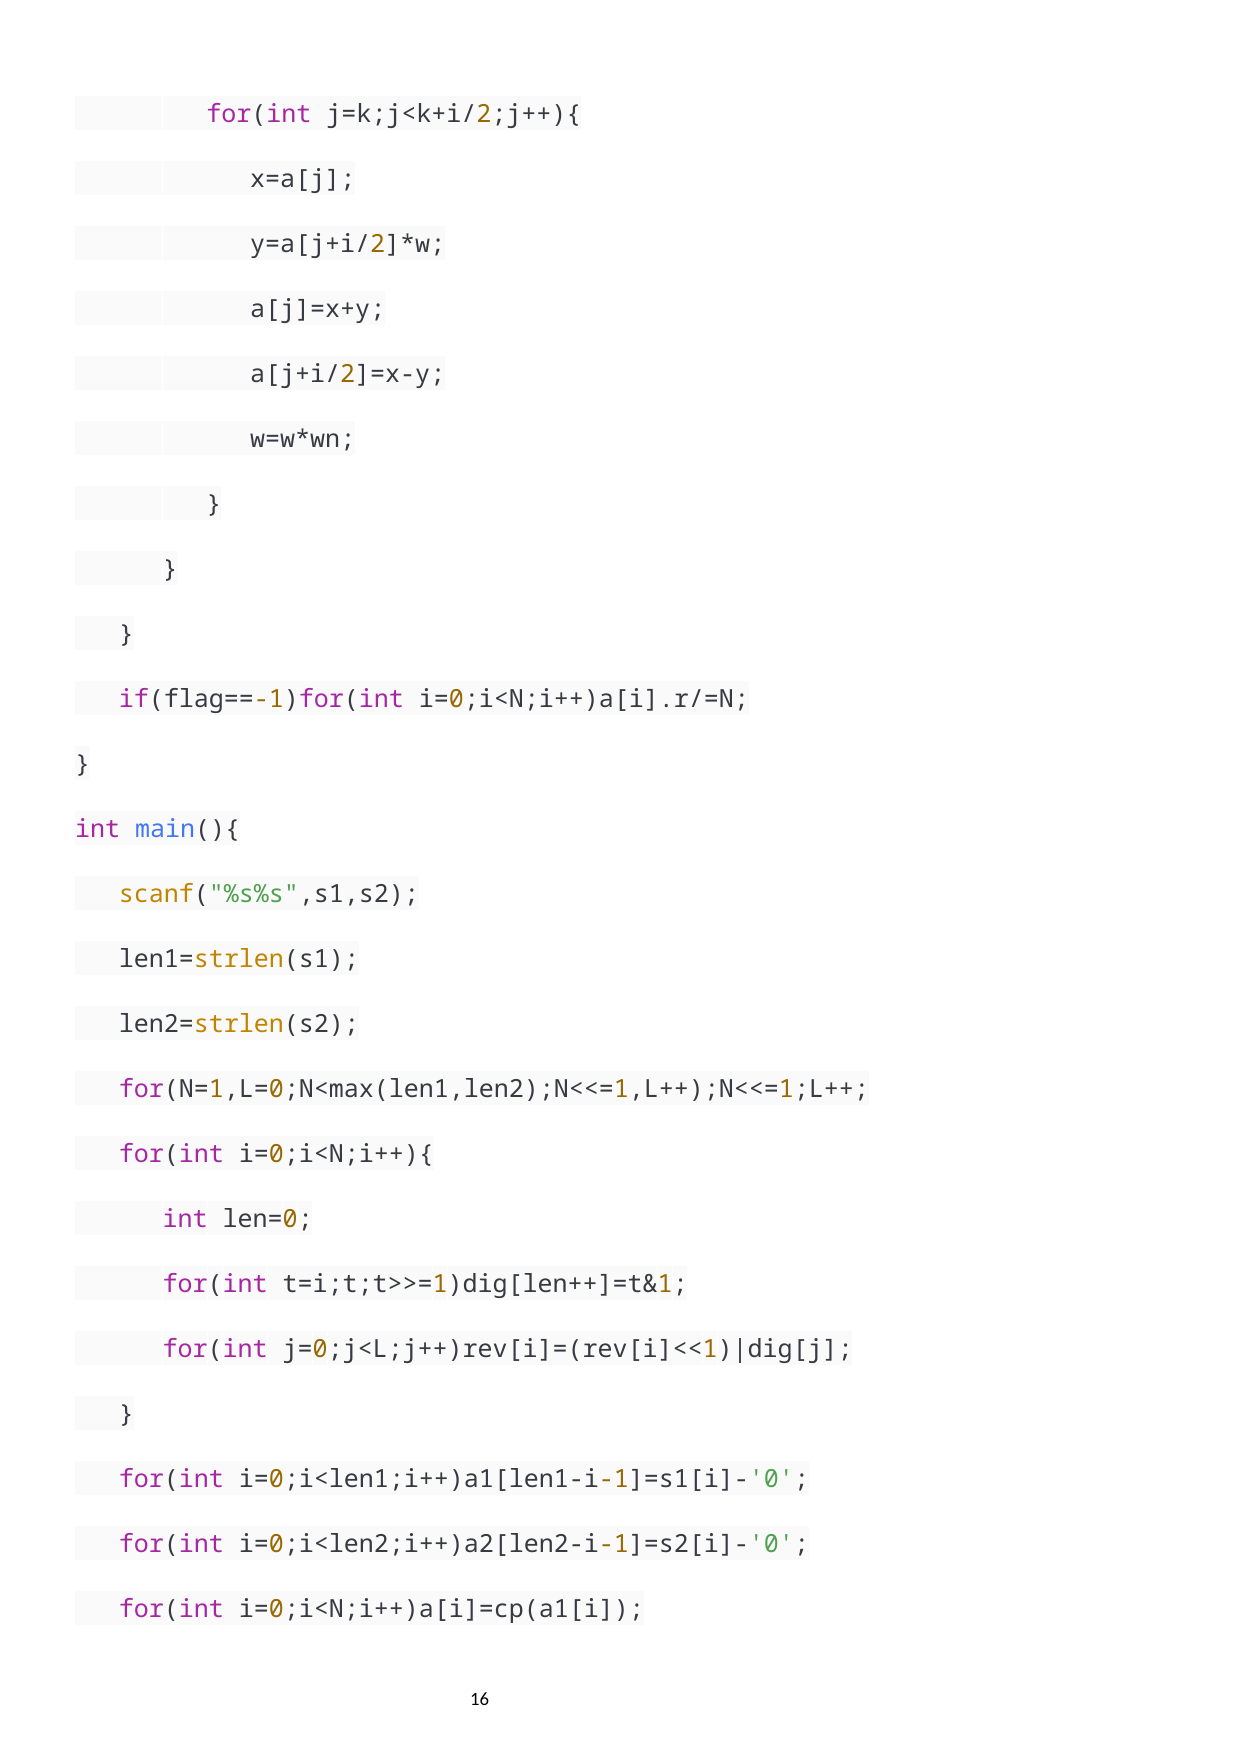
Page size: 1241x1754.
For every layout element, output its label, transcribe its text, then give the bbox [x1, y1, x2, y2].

text for(int j=k;j<k+i/2;j++){ [75, 81, 1165, 146]
text } [75, 731, 1165, 796]
text for(int i=0;i<len1;i++)a1[len1-i-1]=s1[i]-'0'; [75, 1446, 1165, 1511]
text scanf("%s%s",s1,s2); [75, 861, 1165, 926]
text a[j+i/2]=x-y; [75, 341, 1165, 406]
text w=w*wn; [75, 406, 1165, 471]
text a[j]=x+y; [75, 276, 1165, 341]
text } [75, 1381, 1165, 1446]
text for(int j=0;j<L;j++)rev[i]=(rev[i]<<1)|dig[j]; [75, 1316, 1165, 1381]
text } [75, 471, 1165, 536]
text len1=strlen(s1); [75, 926, 1165, 991]
text x=a[j]; [75, 146, 1165, 211]
text len2=strlen(s2); [75, 991, 1165, 1056]
text for(int i=0;i<N;i++){ [75, 1121, 1165, 1186]
text if(flag==-1)for(int i=0;i<N;i++)a[i].r/=N; [75, 666, 1165, 731]
text for(int i=0;i<len2;i++)a2[len2-i-1]=s2[i]-'0'; [75, 1511, 1165, 1576]
text } [75, 536, 1165, 601]
text } [75, 601, 1165, 666]
text int len=0; [75, 1186, 1165, 1251]
text for(int t=i;t;t>>=1)dig[len++]=t&1; [75, 1251, 1165, 1316]
text y=a[j+i/2]*w; [75, 211, 1165, 276]
text for(N=1,L=0;N<max(len1,len2);N<<=1,L++);N<<=1;L++; [75, 1056, 1165, 1121]
text for(int i=0;i<N;i++)a[i]=cp(a1[i]); [75, 1576, 1165, 1641]
text int main(){ [75, 796, 1165, 861]
